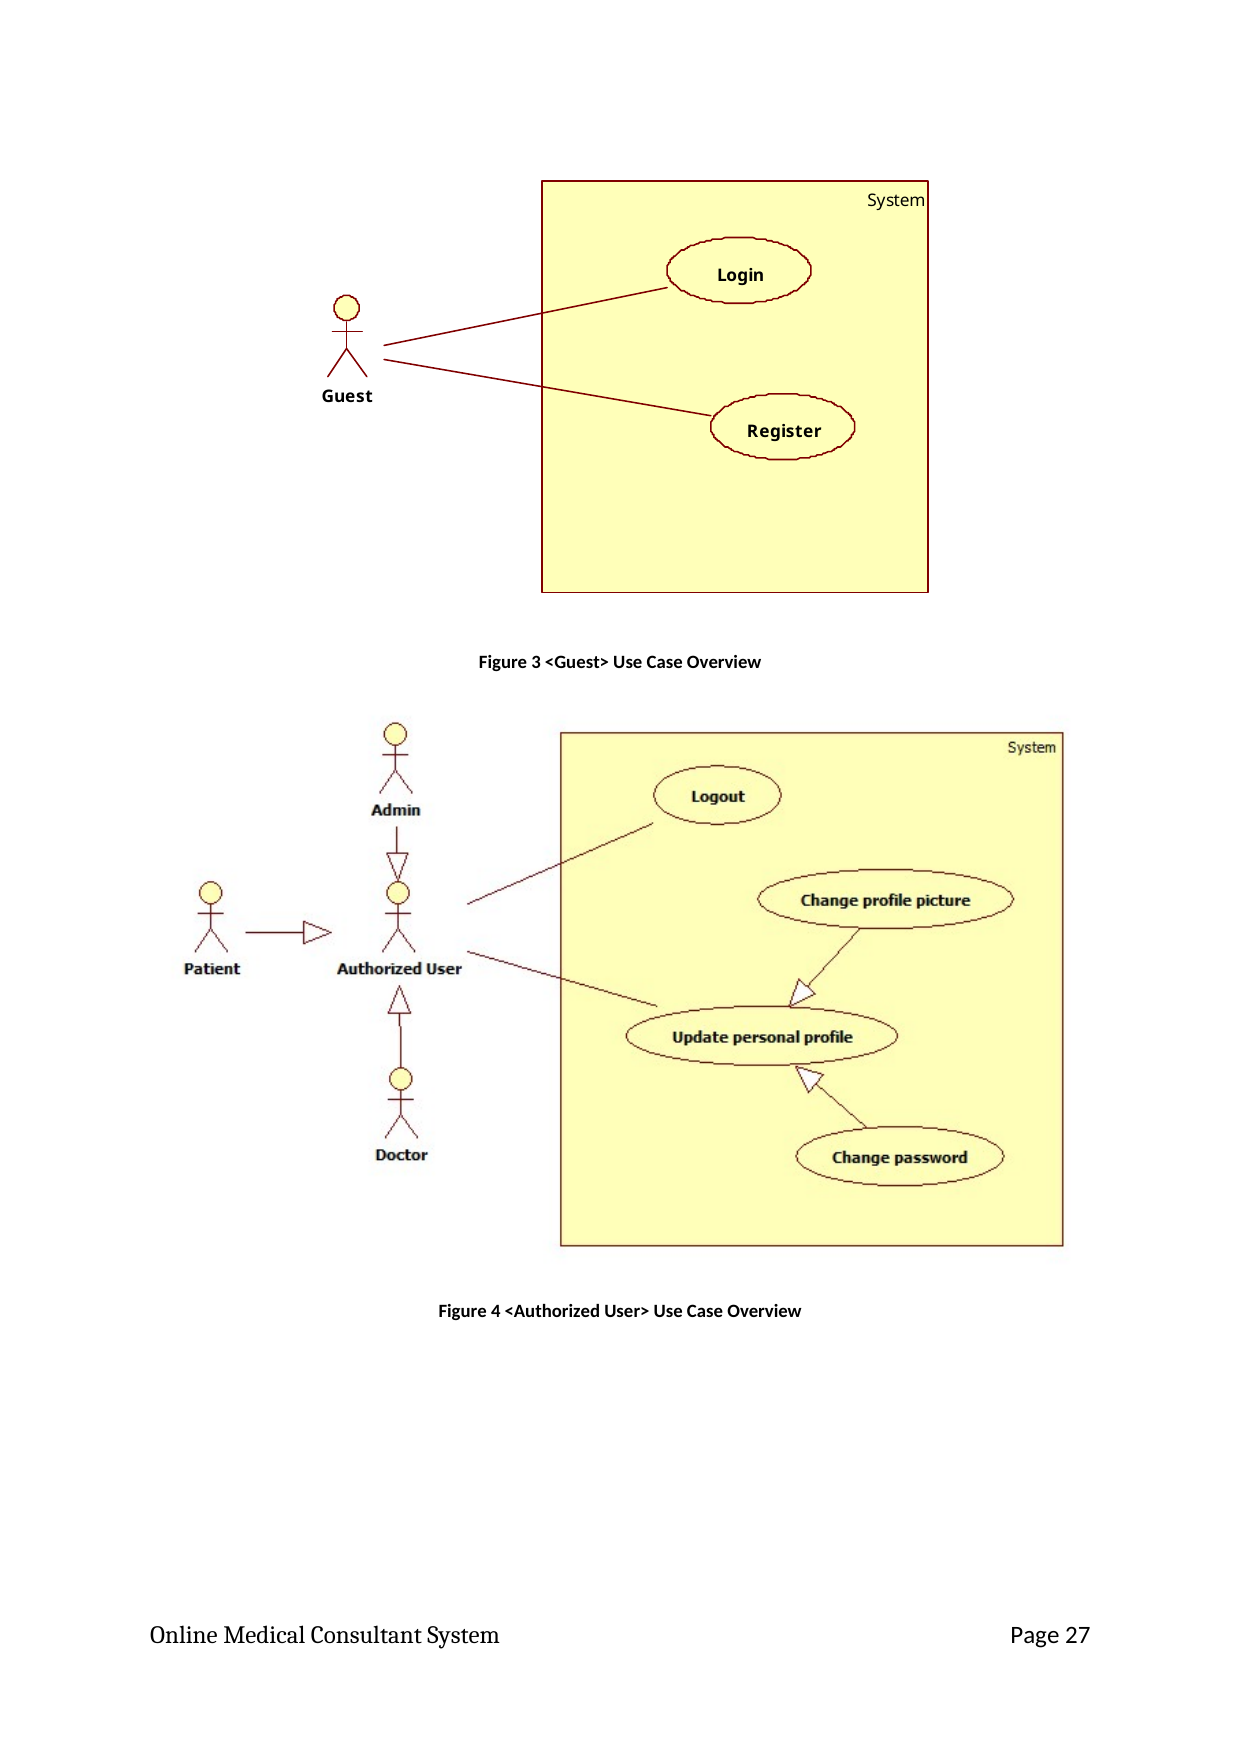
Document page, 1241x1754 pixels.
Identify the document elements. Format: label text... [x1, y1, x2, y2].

picture [150, 694, 1091, 1274]
text Figure 4 <Authorized User> Use Case Overview [150, 1299, 1090, 1322]
text Figure 3 <Guest> Use Case Overview [150, 651, 1090, 673]
